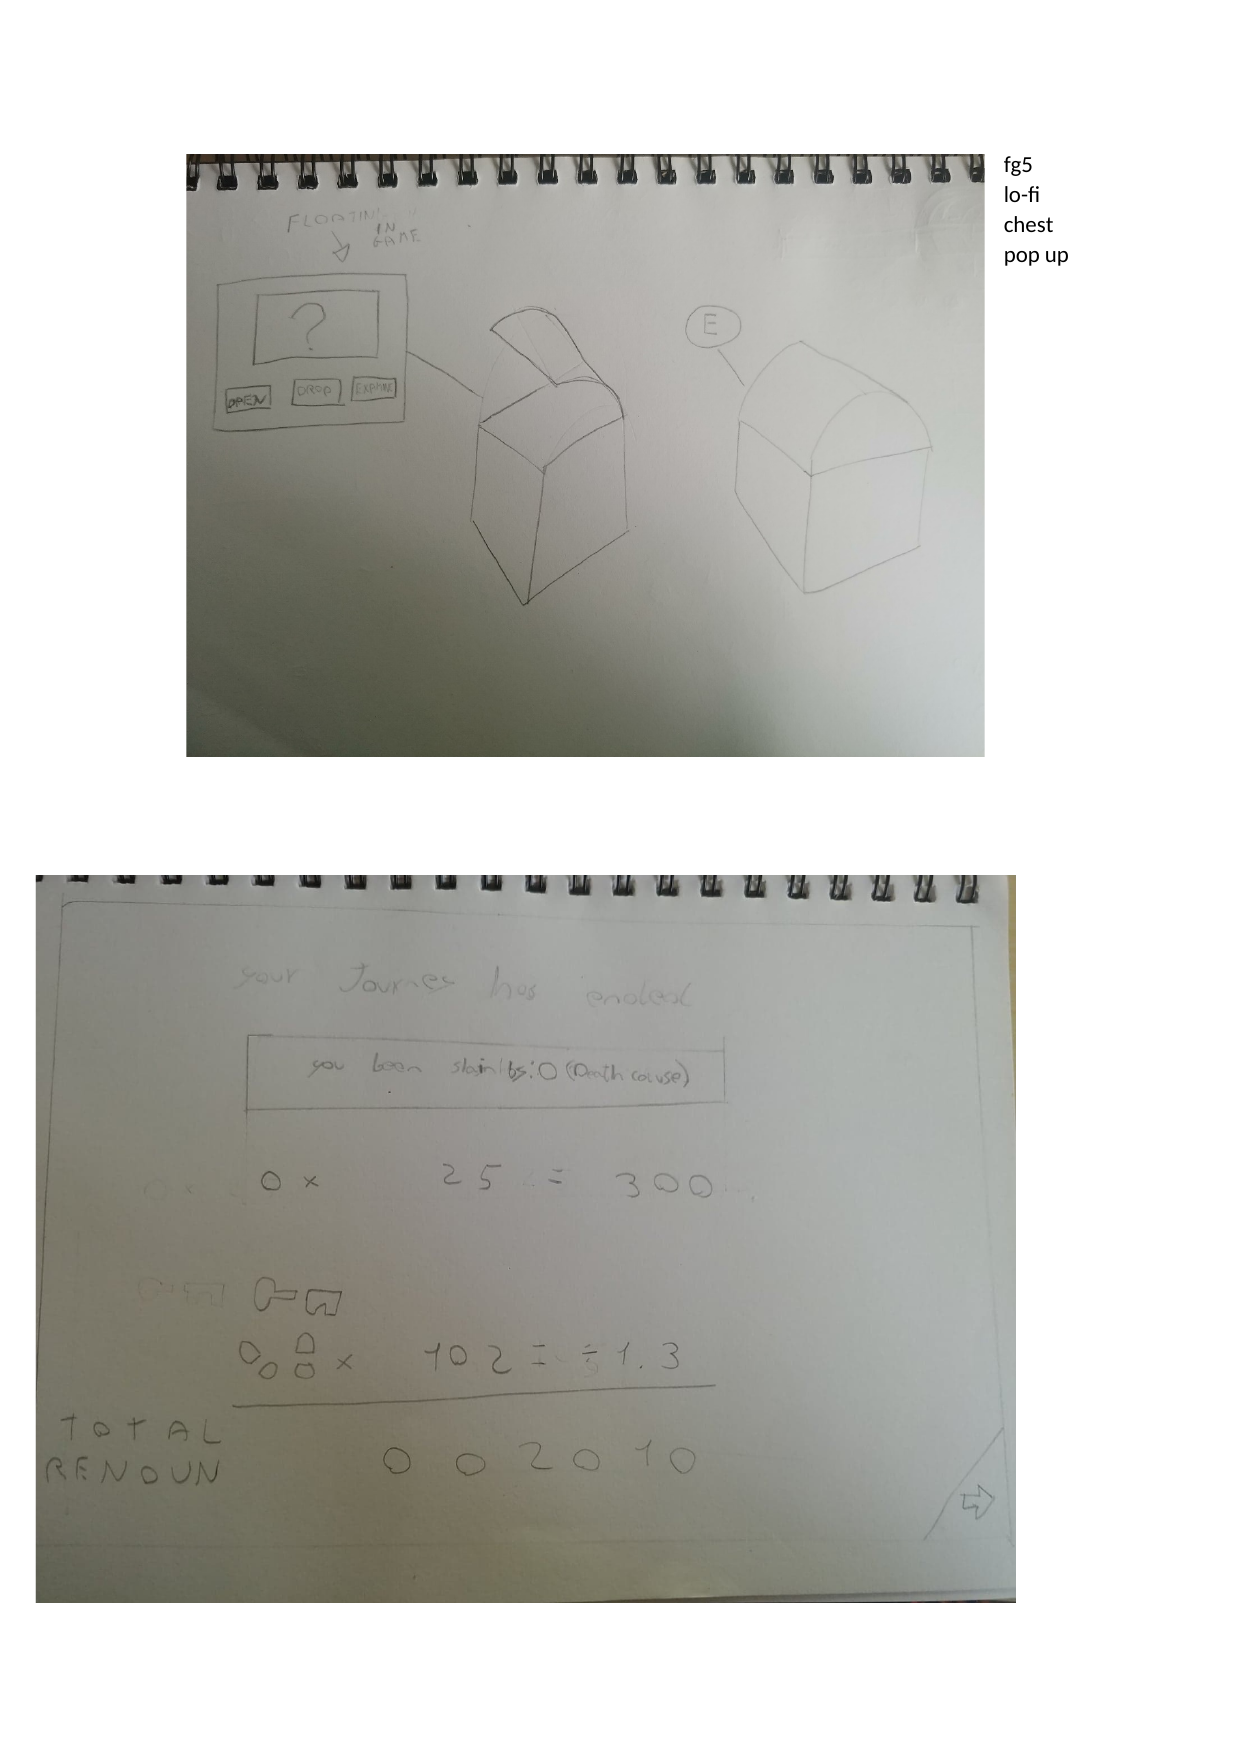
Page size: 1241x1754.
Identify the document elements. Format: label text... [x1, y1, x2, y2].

picture [37, 875, 1015, 1602]
picture [184, 154, 984, 754]
text fg5 lo-fi chest pop up [150, 150, 1090, 269]
